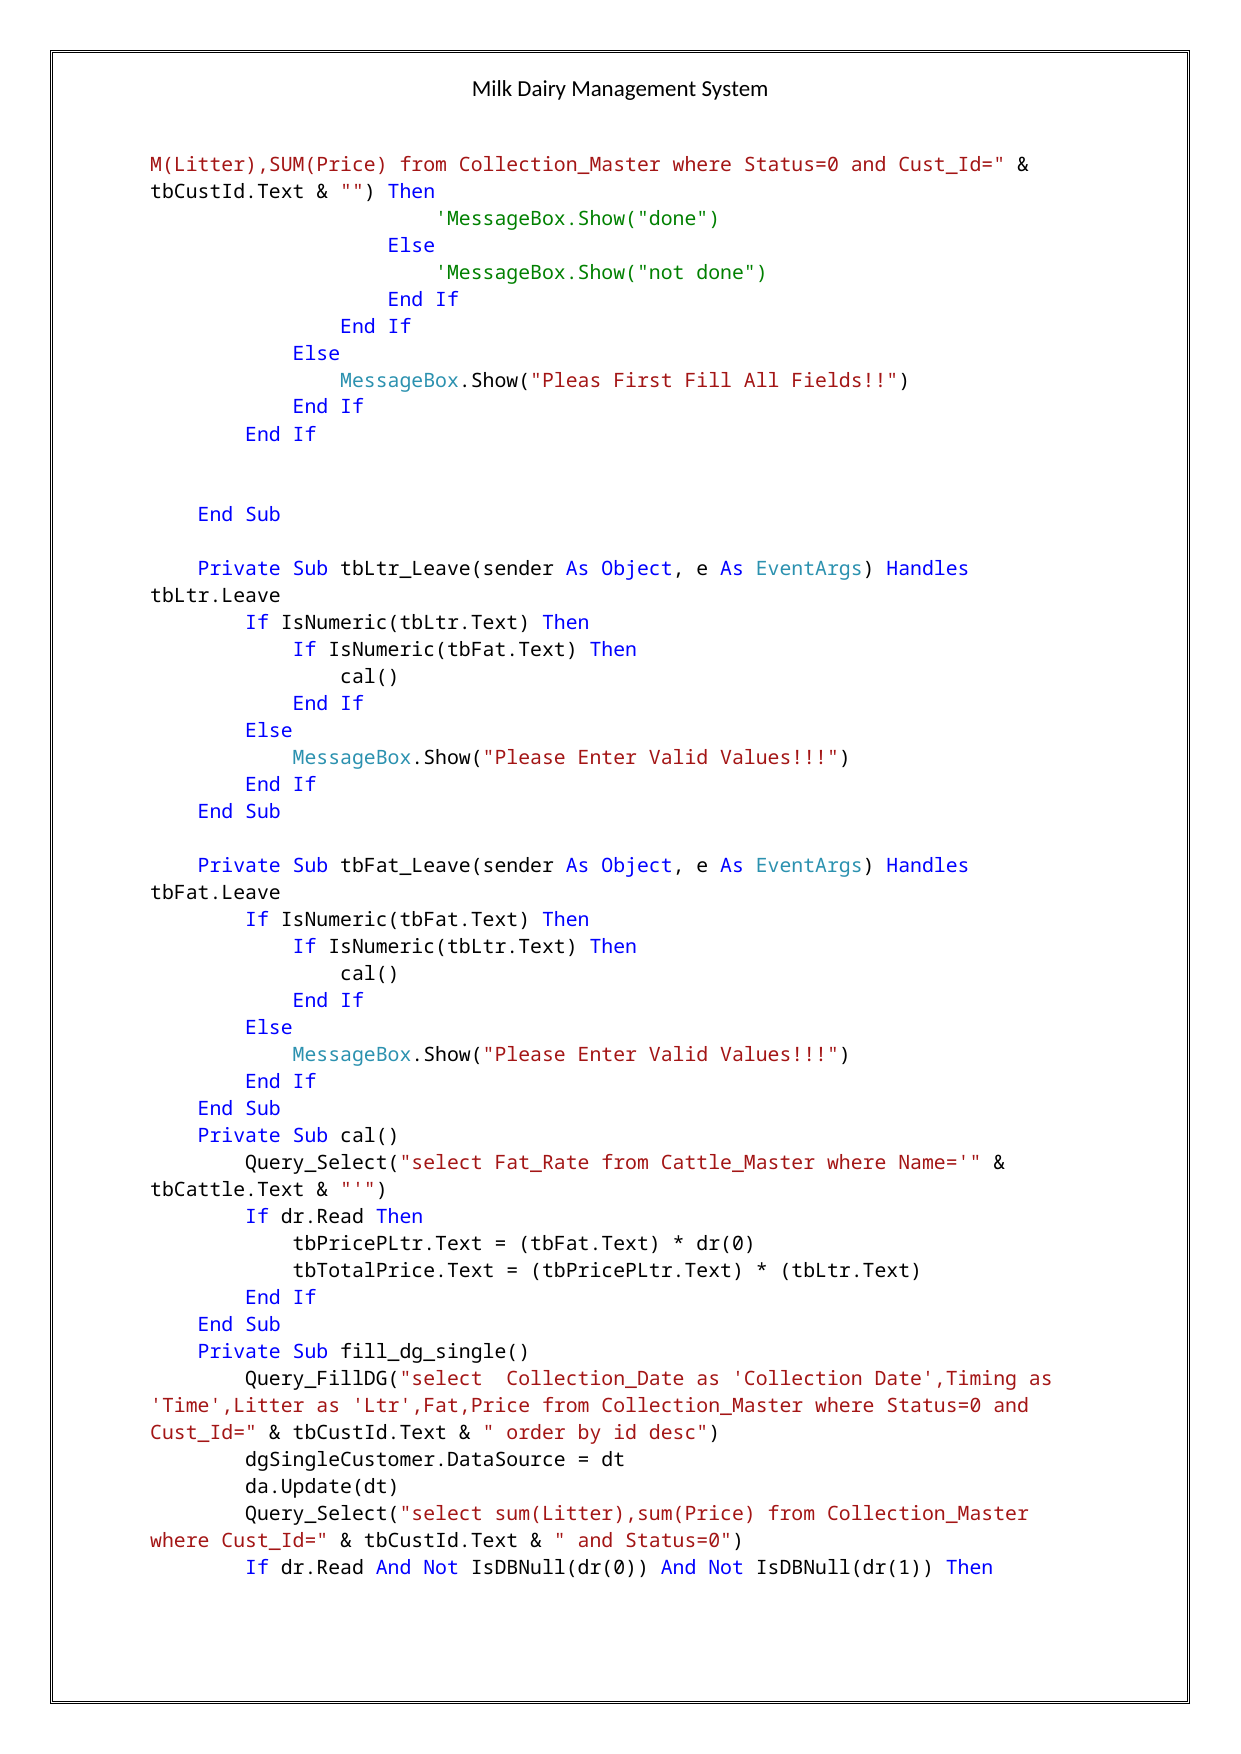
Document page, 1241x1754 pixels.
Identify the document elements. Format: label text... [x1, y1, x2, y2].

text End If [150, 312, 1090, 339]
text End Sub [150, 501, 1090, 528]
text If IsNumeric(tbLtr.Text) Then [150, 609, 1090, 636]
text Private Sub cal() [150, 1121, 1090, 1148]
text Private Sub tbFat_Leave(sender As Object, e As EventArgs) Handles tbFat.Leave [150, 851, 1090, 905]
text End If [150, 986, 1090, 1013]
text Query_FillDG("select Collection_Date as 'Collection Date',Timing as 'Time',Litter as 'Ltr',Fat,Price from Collection_Master where Status=0 and Cust_Id=" & tbCustId.Text & " order by id desc") [150, 1364, 1090, 1445]
text da.Update(dt) [150, 1472, 1090, 1499]
text If dr.Read Then [150, 1202, 1090, 1229]
text dgSingleCustomer.DataSource = dt [150, 1445, 1090, 1472]
text End Sub [150, 797, 1090, 824]
text tbTotalPrice.Text = (tbPricePLtr.Text) * (tbLtr.Text) [150, 1256, 1090, 1283]
text If dr.Read And Not IsDBNull(dr(0)) And Not IsDBNull(dr(1)) Then [150, 1553, 1090, 1580]
text Else [150, 231, 1090, 258]
text End If [150, 689, 1090, 717]
text tbPricePLtr.Text = (tbFat.Text) * dr(0) [150, 1229, 1090, 1256]
text MessageBox.Show("Please Enter Valid Values!!!") [150, 743, 1090, 771]
text Query_Select("select Fat_Rate from Cattle_Master where Name='" & tbCattle.Text & "'") [150, 1148, 1090, 1202]
text cal() [150, 959, 1090, 986]
text Else [150, 717, 1090, 743]
text Else [150, 339, 1090, 366]
text If IsNumeric(tbLtr.Text) Then [150, 932, 1090, 959]
text End If [150, 1283, 1090, 1310]
text MessageBox.Show("Please Enter Valid Values!!!") [150, 1040, 1090, 1067]
text Private Sub fill_dg_single() [150, 1337, 1090, 1364]
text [150, 150, 1090, 204]
text 'MessageBox.Show("done") [150, 204, 1090, 231]
text End If [150, 285, 1090, 312]
text Else [150, 1013, 1090, 1040]
text If IsNumeric(tbFat.Text) Then [150, 636, 1090, 663]
text End If [150, 1067, 1090, 1094]
text 'MessageBox.Show("not done") [150, 258, 1090, 285]
text End Sub [150, 1310, 1090, 1337]
text MessageBox.Show("Pleas First Fill All Fields!!") [150, 366, 1090, 393]
text End If [150, 771, 1090, 797]
text If IsNumeric(tbFat.Text) Then [150, 905, 1090, 932]
text cal() [150, 663, 1090, 689]
text End Sub [150, 1094, 1090, 1121]
text End If [150, 393, 1090, 420]
text End If [150, 420, 1090, 447]
text Query_Select("select sum(Litter),sum(Price) from Collection_Master where Cust_Id=" & tbCustId.Text & " and Status=0") [150, 1499, 1090, 1553]
text Private Sub tbLtr_Leave(sender As Object, e As EventArgs) Handles tbLtr.Leave [150, 555, 1090, 609]
